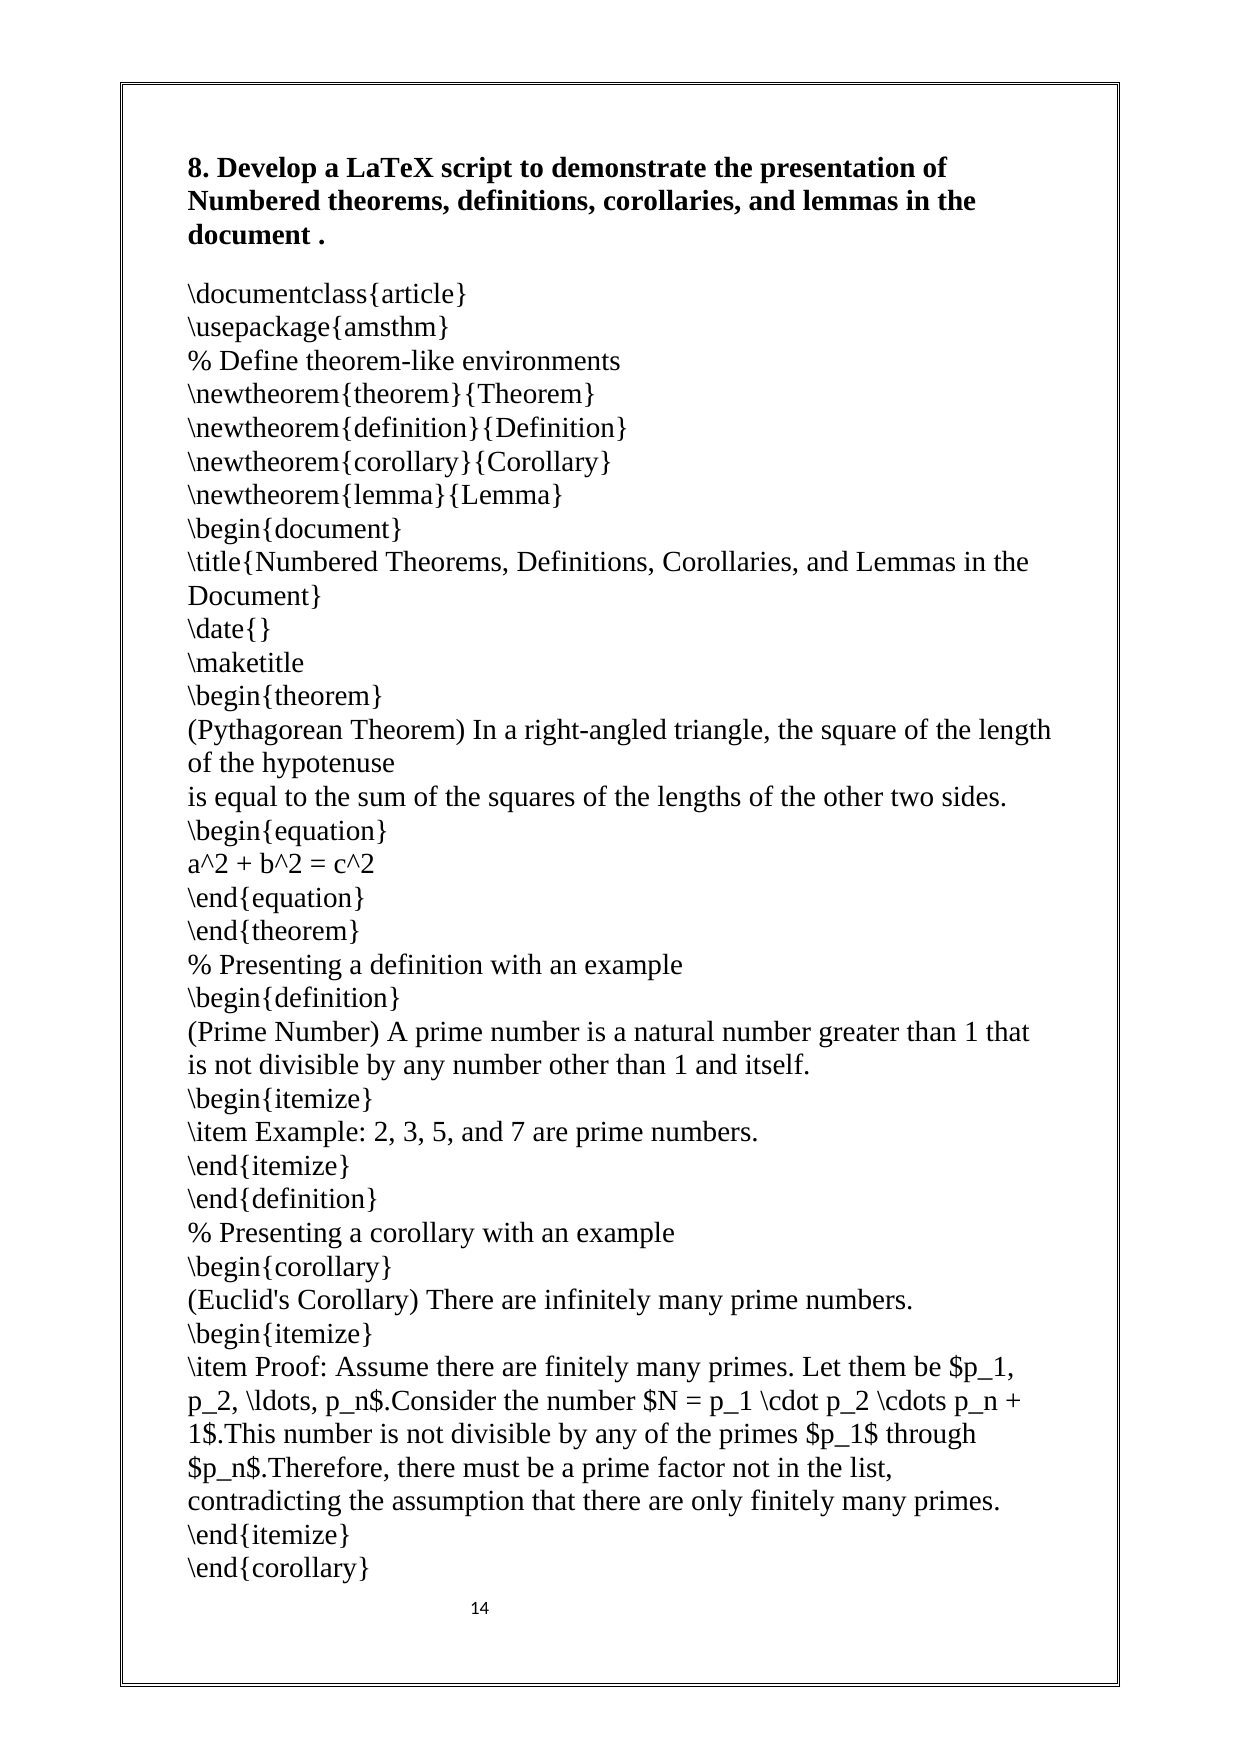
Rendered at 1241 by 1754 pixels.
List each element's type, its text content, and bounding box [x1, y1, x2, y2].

text \date{} [187, 611, 1053, 645]
text \begin{equation} [187, 813, 1053, 846]
text \end{itemize} [187, 1148, 1053, 1182]
text \begin{definition} [187, 980, 1053, 1014]
text (Euclid's Corollary) There are infinitely many prime numbers. [187, 1282, 1053, 1316]
text \title{Numbered Theorems, Definitions, Corollaries, and Lemmas in the Document} [187, 544, 1053, 611]
text 8. Develop a LaTeX script to demonstrate the presentation of Numbered theorems, definitions, corollaries, and lemmas in the document . [187, 150, 1053, 251]
text \begin{itemize} [187, 1081, 1053, 1114]
text \maketitle [187, 645, 1053, 678]
text % Define theorem-like environments [187, 343, 1053, 377]
text (Pythagorean Theorem) In a right-angled triangle, the square of the length of the hypotenuse [187, 712, 1053, 779]
text \begin{corollary} [187, 1249, 1053, 1282]
text \newtheorem{lemma}{Lemma} [187, 477, 1053, 511]
text \newtheorem{theorem}{Theorem} [187, 377, 1053, 410]
text a^2 + b^2 = c^2 [187, 846, 1053, 880]
text % Presenting a definition with an example [187, 947, 1053, 980]
text \usepackage{amsthm} [187, 309, 1053, 343]
text \end{definition} [187, 1182, 1053, 1215]
text \newtheorem{definition}{Definition} [187, 410, 1053, 444]
text \newtheorem{corollary}{Corollary} [187, 444, 1053, 477]
text \end{equation} [187, 880, 1053, 913]
text \item Proof: Assume there are finitely many primes. Let them be $p_1, p_2, \ldots, p_n$.Consider the number $N = p_1 \cdot p_2 \cdots p_n + 1$.This number is not divisible by any of the primes $p_1$ through $p_n$.Therefore, there must be a prime factor not in the list, contradicting the assumption that there are only finitely many primes. [187, 1349, 1053, 1517]
text % Presenting a corollary with an example [187, 1215, 1053, 1249]
text \end{corollary} [187, 1551, 1053, 1584]
text is equal to the sum of the squares of the lengths of the other two sides. [187, 779, 1053, 813]
text (Prime Number) A prime number is a natural number greater than 1 that is not divisible by any number other than 1 and itself. [187, 1014, 1053, 1081]
text \begin{itemize} [187, 1316, 1053, 1349]
text \end{theorem} [187, 913, 1053, 947]
text \end{itemize} [187, 1517, 1053, 1551]
text \documentclass{article} [187, 276, 1053, 309]
text \begin{document} [187, 511, 1053, 544]
text \item Example: 2, 3, 5, and 7 are prime numbers. [187, 1114, 1053, 1148]
text \begin{theorem} [187, 678, 1053, 712]
